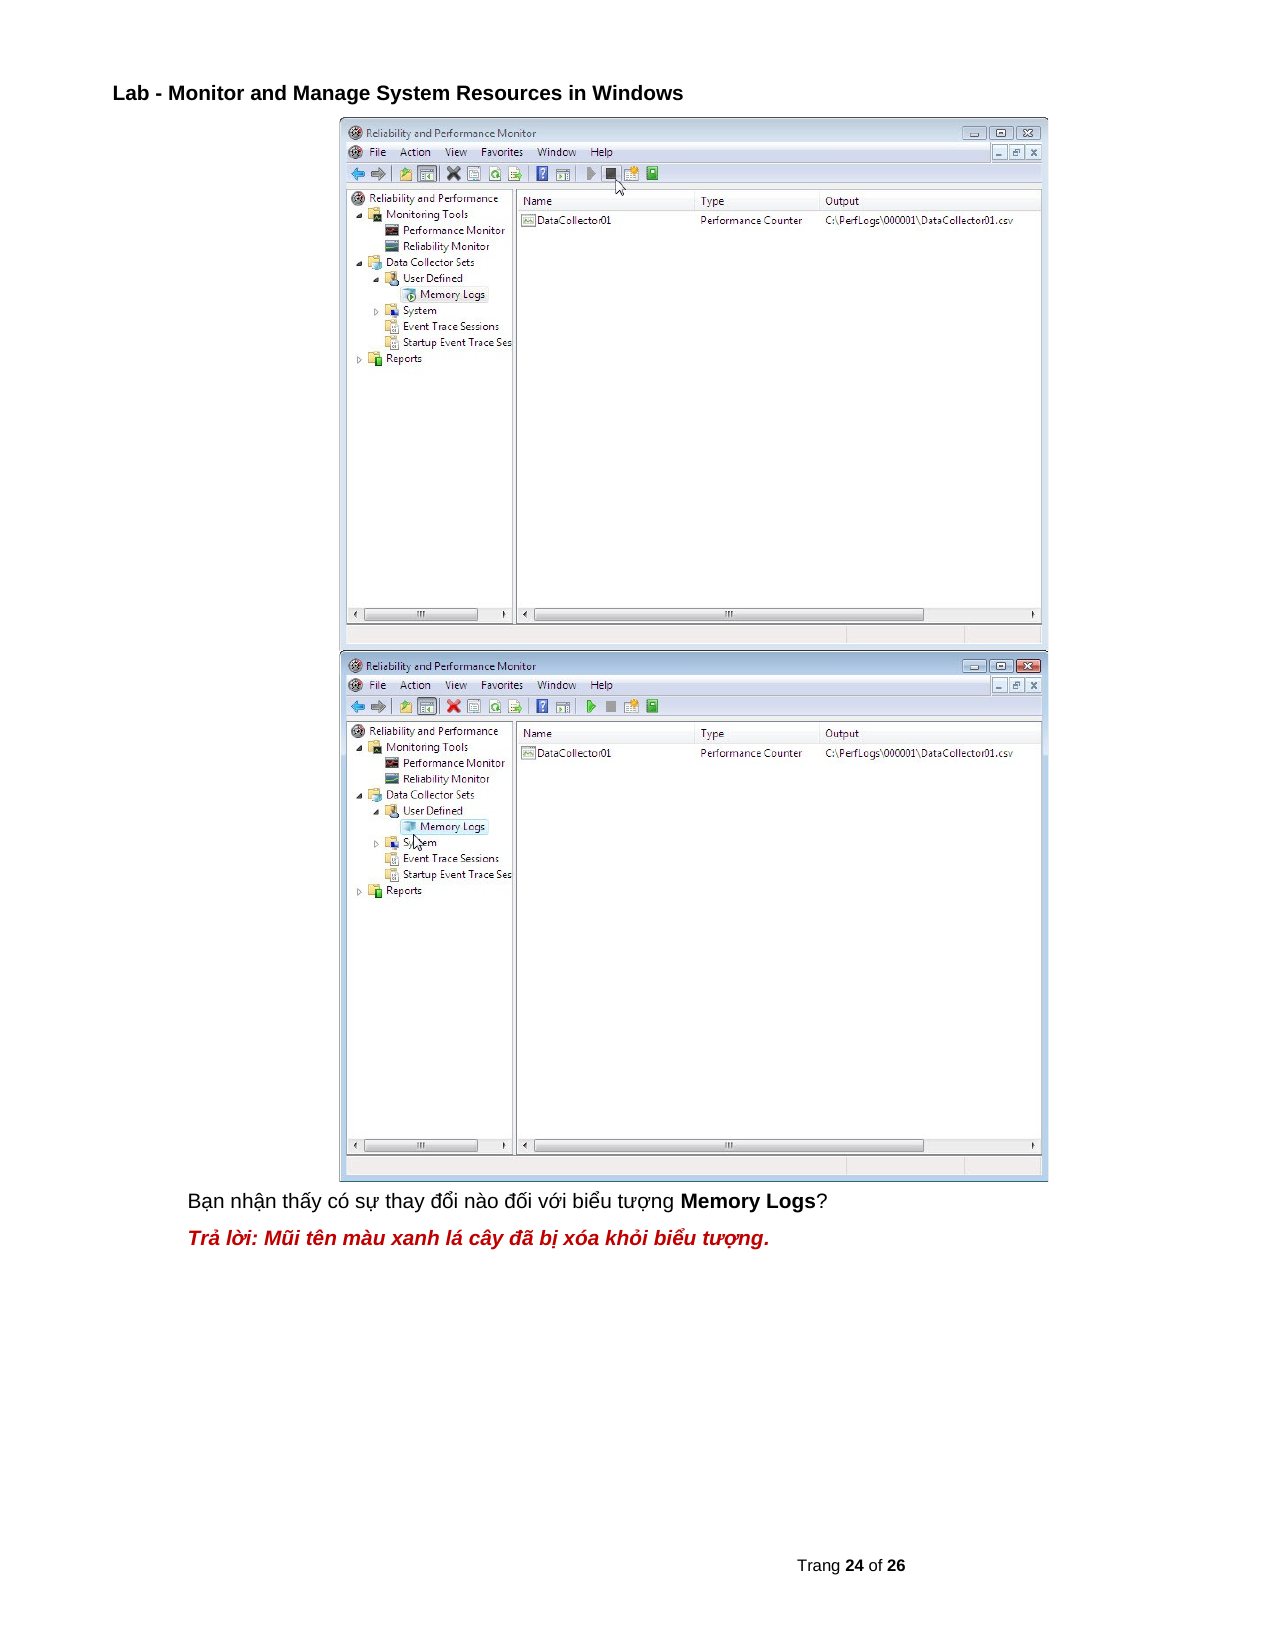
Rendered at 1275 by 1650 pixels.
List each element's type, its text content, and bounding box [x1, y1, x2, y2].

picture [339, 117, 1049, 1182]
text Trả lời: Mũi tên màu xanh lá cây đã bị xóa khỏi biểu tượng. [187, 1226, 1162, 1249]
text Bạn nhận thấy có sự thay đổi nào đối với biểu tượng Memory Logs? [187, 1189, 1162, 1213]
